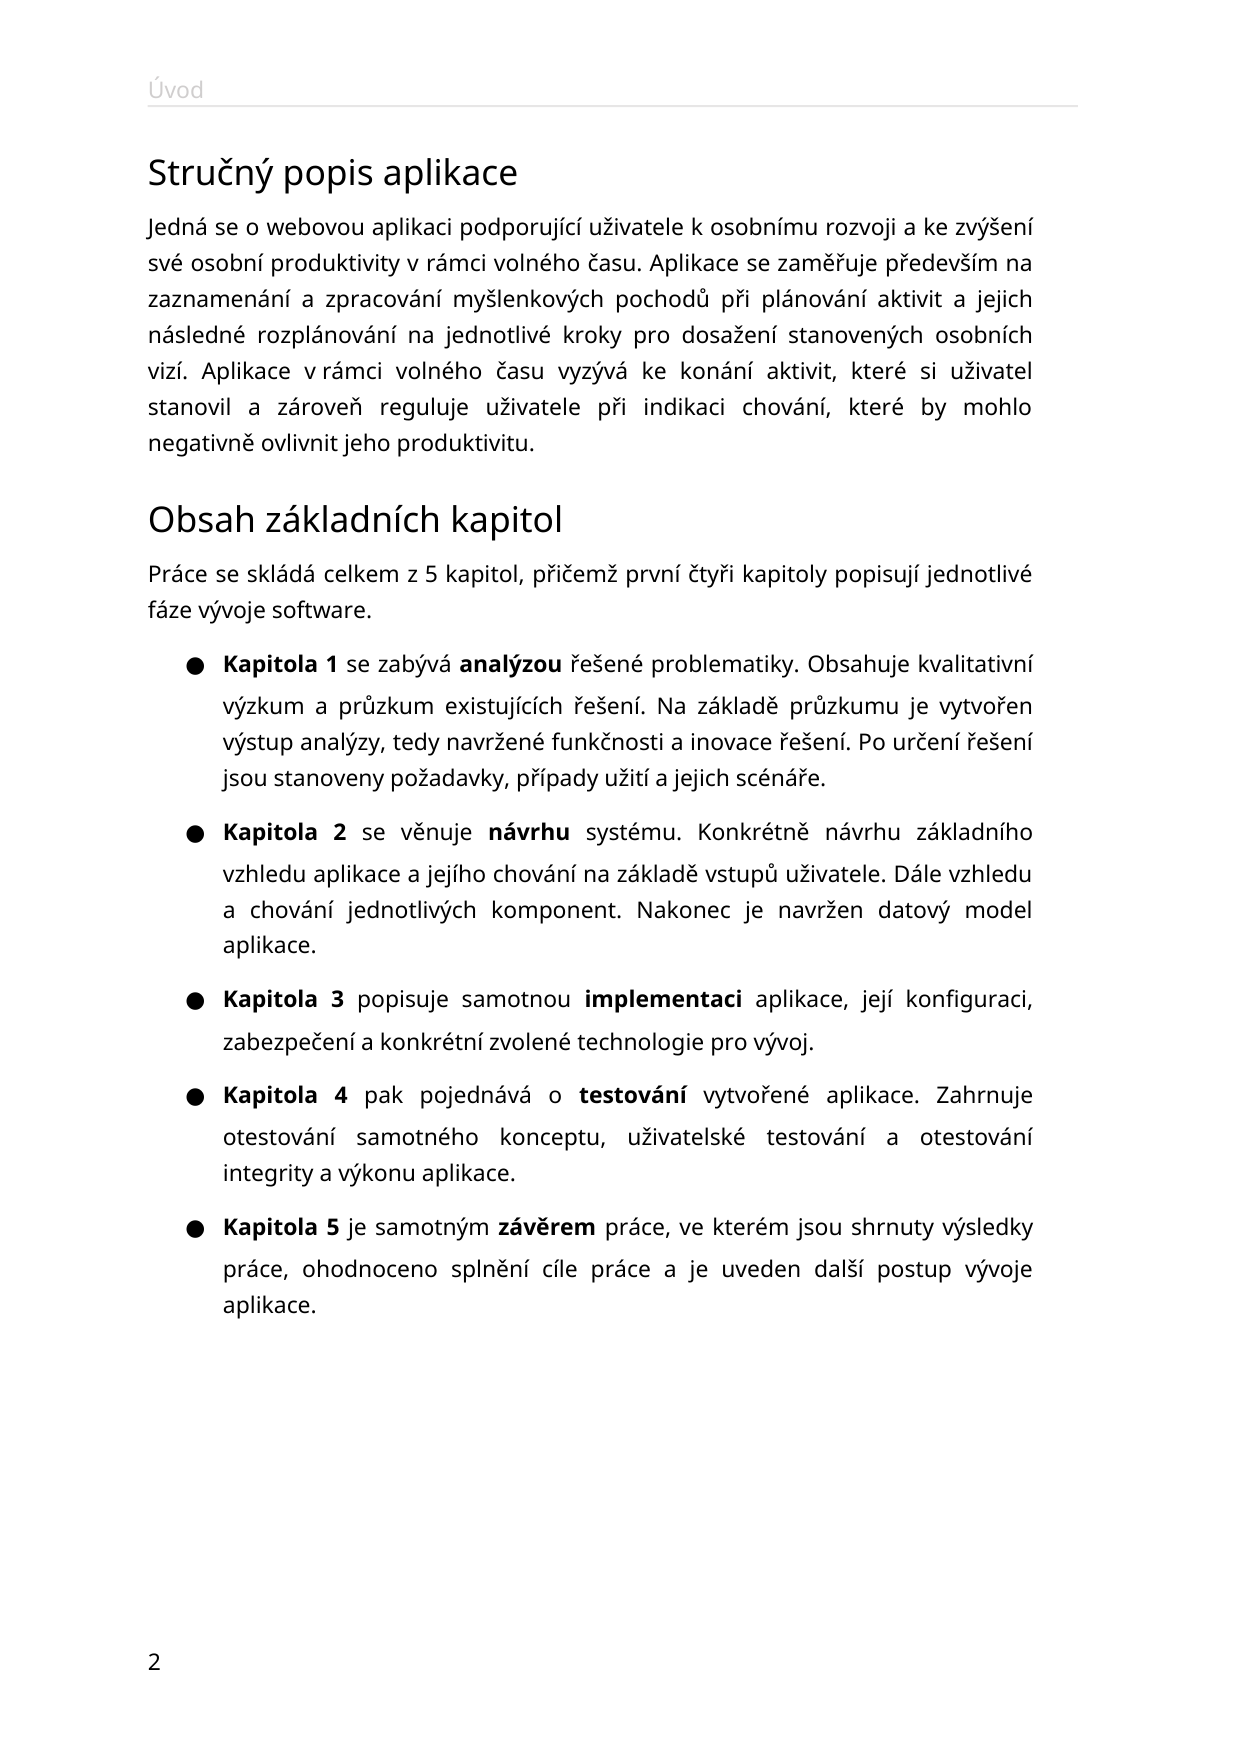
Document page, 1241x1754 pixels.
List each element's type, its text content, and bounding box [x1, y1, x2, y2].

list Kapitola 1 se zabývá analýzou řešené problematiky. Obsahuje kvalitativní výzkum a průzkum existujících řešení. Na základě průzkumu je vytvořen výstup analýzy, tedy navržené funkčnosti a inovace řešení. Po určení řešení jsou stanoveny požadavky, případy užití a jejich scénáře. [185, 638, 1033, 793]
list Kapitola 5 je samotným závěrem práce, ve kterém jsou shrnuty výsledky práce, ohodnoceno splnění cíle práce a je uveden další postup vývoje aplikace. [185, 1202, 1033, 1320]
text Práce se skládá celkem z 5 kapitol, přičemž první čtyři kapitoly popisují jednotlivé fáze vývoje software. [148, 558, 1033, 625]
list Kapitola 3 popisuje samotnou implementaci aplikace, její konfiguraci, zabezpečení a konkrétní zvolené technologie pro vývoj. [185, 974, 1033, 1057]
text Jedná se o webovou aplikaci podporující uživatele k osobnímu rozvoji a ke zvýšení své osobní produktivity v rámci volného času. Aplikace se zaměřuje především na zaznamenání a zpracování myšlenkových pochodů při plánování aktivit a jejich následné rozplánování na jednotlivé kroky pro dosažení stanovených osobních vizí. Aplikace v rámci volného času vyzývá ke konání aktivit, které si uživatel stanovil a zároveň reguluje uživatele při indikaci chování, které by mohlo negativně ovlivnit jeho produktivitu. [148, 211, 1033, 458]
list Kapitola 2 se věnuje návrhu systému. Konkrétně návrhu základního vzhledu aplikace a jejího chování na základě vstupů uživatele. Dále vzhledu a chování jednotlivých komponent. Nakonec je navržen datový model aplikace. [185, 806, 1033, 961]
list Kapitola 4 pak pojednává o testování vytvořené aplikace. Zahrnuje otestování samotného konceptu, uživatelské testování a otestování integrity a výkonu aplikace. [185, 1070, 1033, 1188]
subtitle Stručný popis aplikace [148, 148, 1033, 196]
subtitle Obsah základních kapitol [148, 494, 1033, 542]
